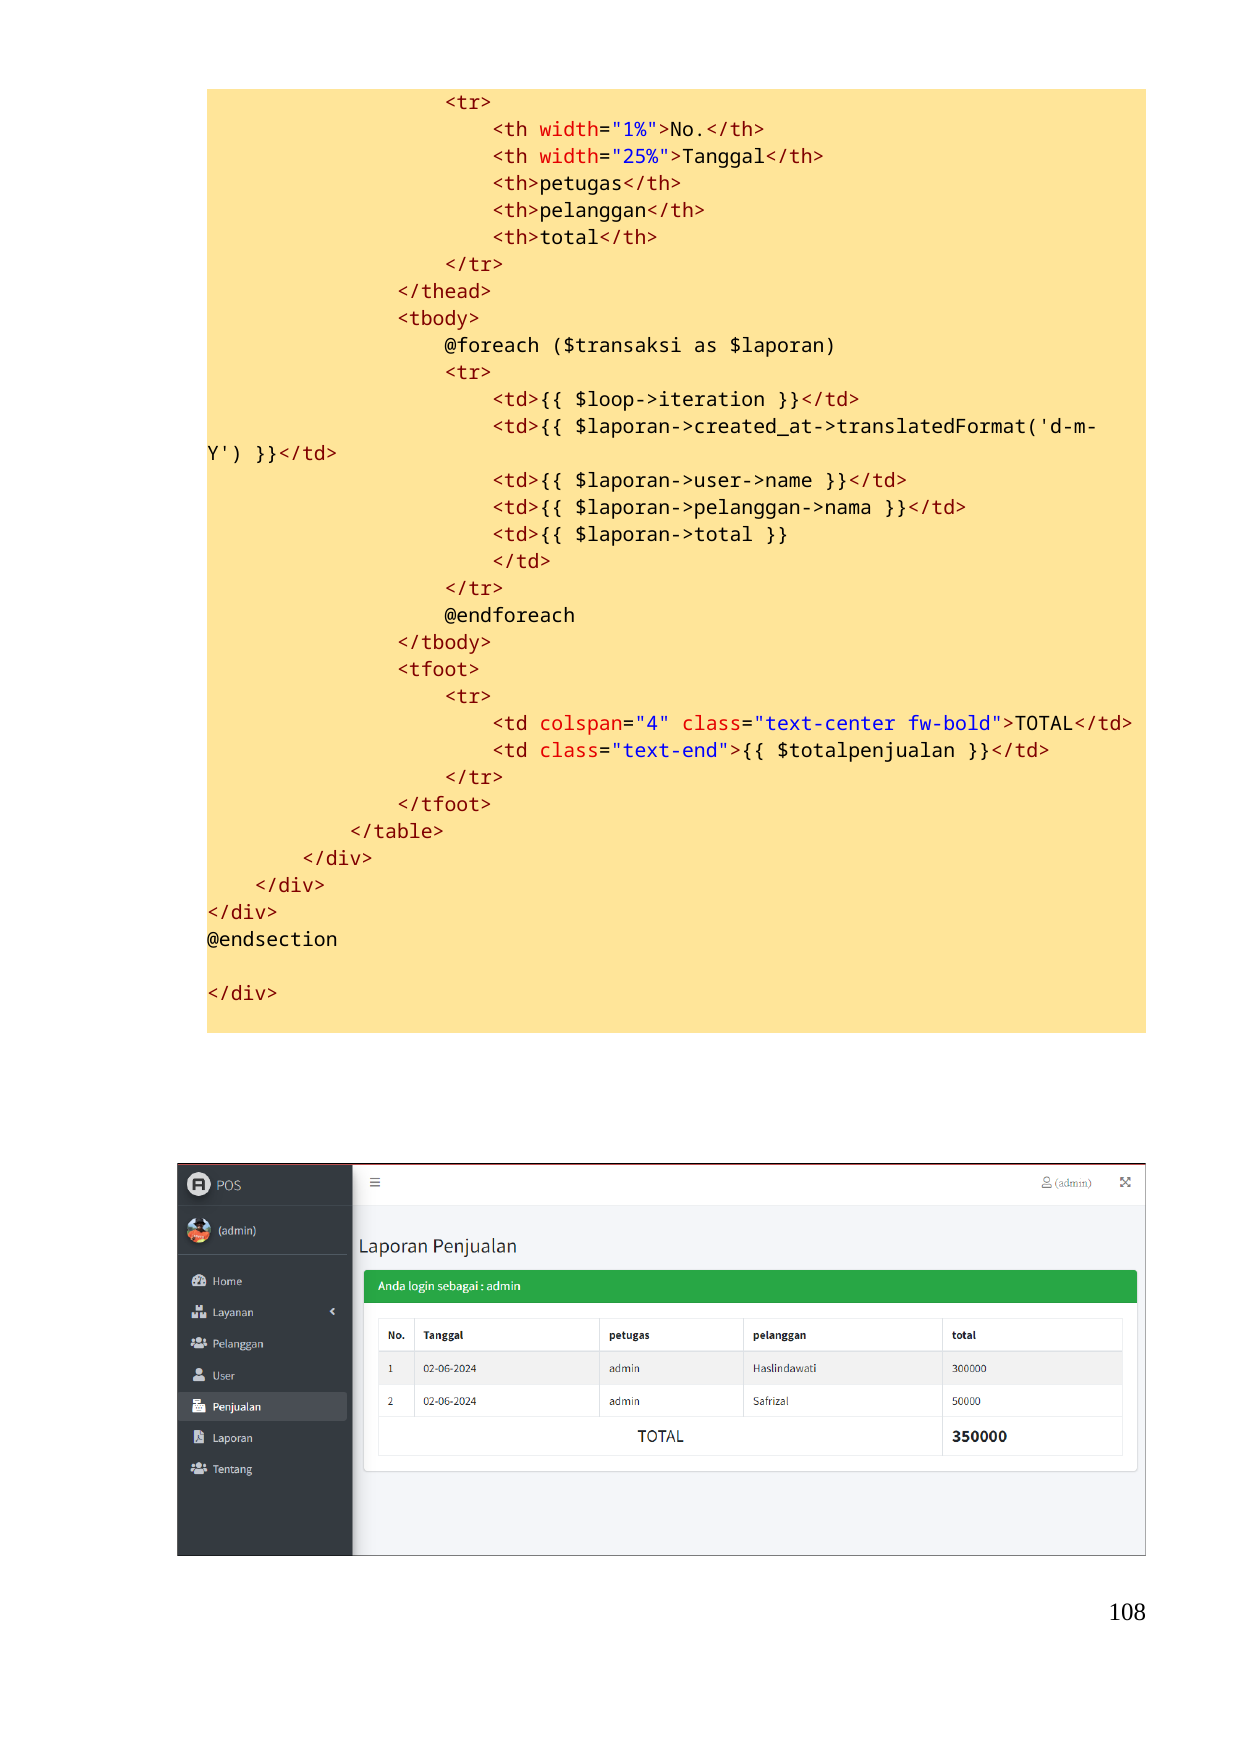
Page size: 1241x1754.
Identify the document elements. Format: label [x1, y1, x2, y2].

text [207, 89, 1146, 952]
picture [177, 1163, 1146, 1556]
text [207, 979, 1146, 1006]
